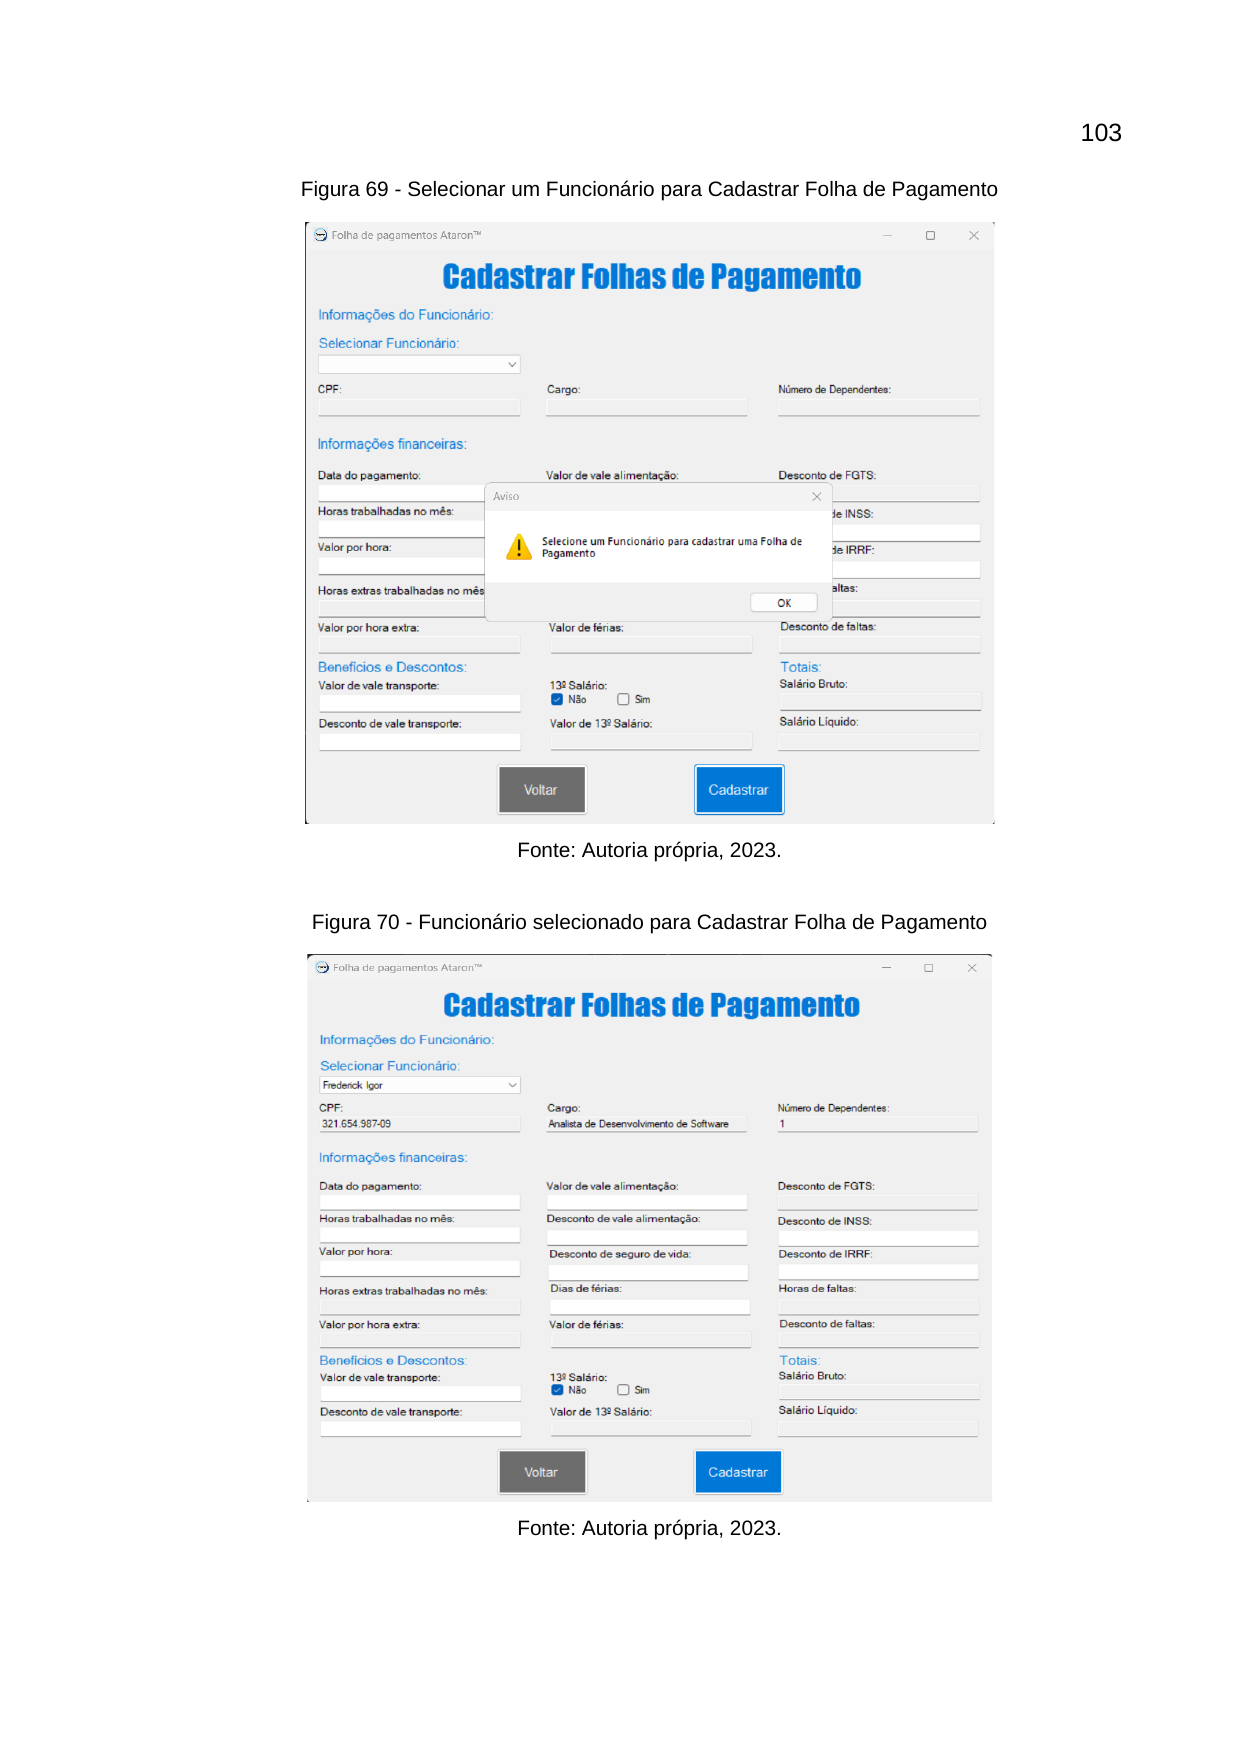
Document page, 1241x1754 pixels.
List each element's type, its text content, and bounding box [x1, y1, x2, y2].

text Fonte: Autoria própria, 2023. [177, 838, 1122, 862]
picture [307, 954, 993, 1502]
picture [305, 222, 995, 824]
text Figura 70 - Funcionário selecionado para Cadastrar Folha de Pagamento [177, 909, 1122, 933]
text Fonte: Autoria própria, 2023. [177, 1516, 1122, 1540]
text Figura 69 - Selecionar um Funcionário para Cadastrar Folha de Pagamento [177, 177, 1122, 201]
